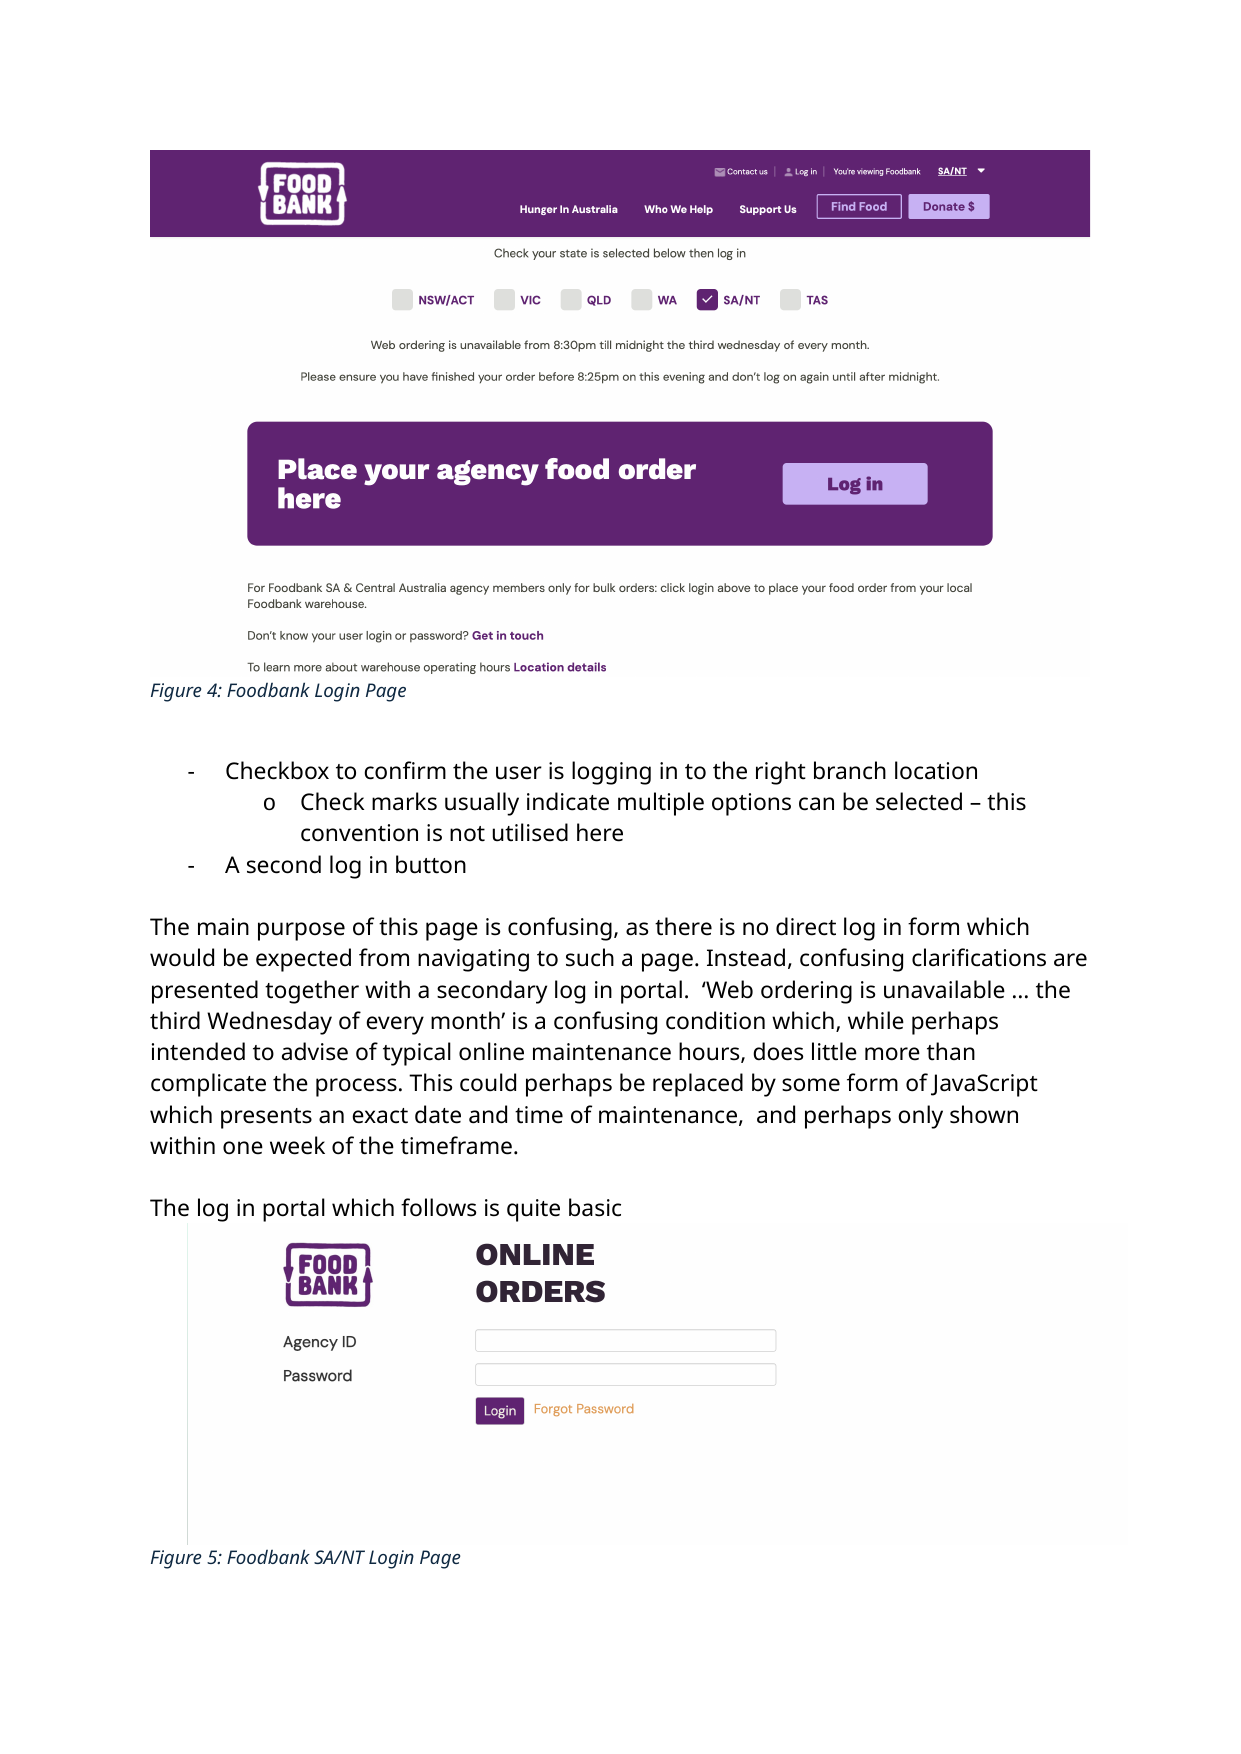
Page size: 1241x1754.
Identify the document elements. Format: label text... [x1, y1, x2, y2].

list Checkbox to confirm the user is logging in to the right branch location [187, 755, 1090, 786]
picture [150, 150, 1091, 677]
text Figure 5: Foodbank SA/NT Login Page [150, 1544, 1090, 1570]
list A second log in button [187, 848, 1090, 880]
text The log in portal which follows is quite basic [150, 1192, 1090, 1223]
list Check marks usually indicate multiple options can be selected – this convention is not utilised here [262, 786, 1090, 848]
text The main purpose of this page is confusing, as there is no direct log in form which would be expected from navigating to such a page. Instead, confusing clarifications are presented together with a secondary log in portal. ‘Web ordering is unavailable … the third Wednesday of every month’ is a confusing condition which, while perhaps intended to advise of typical online maintenance hours, does little more than complicate the process. This could perhaps be replaced by some form of JavaScript which presents an exact date and time of maintenance, and perhaps only shown within one week of the timeframe. [150, 911, 1090, 1161]
text Figure 4: Foodbank Login Page [150, 677, 1090, 703]
picture [187, 1223, 1128, 1545]
